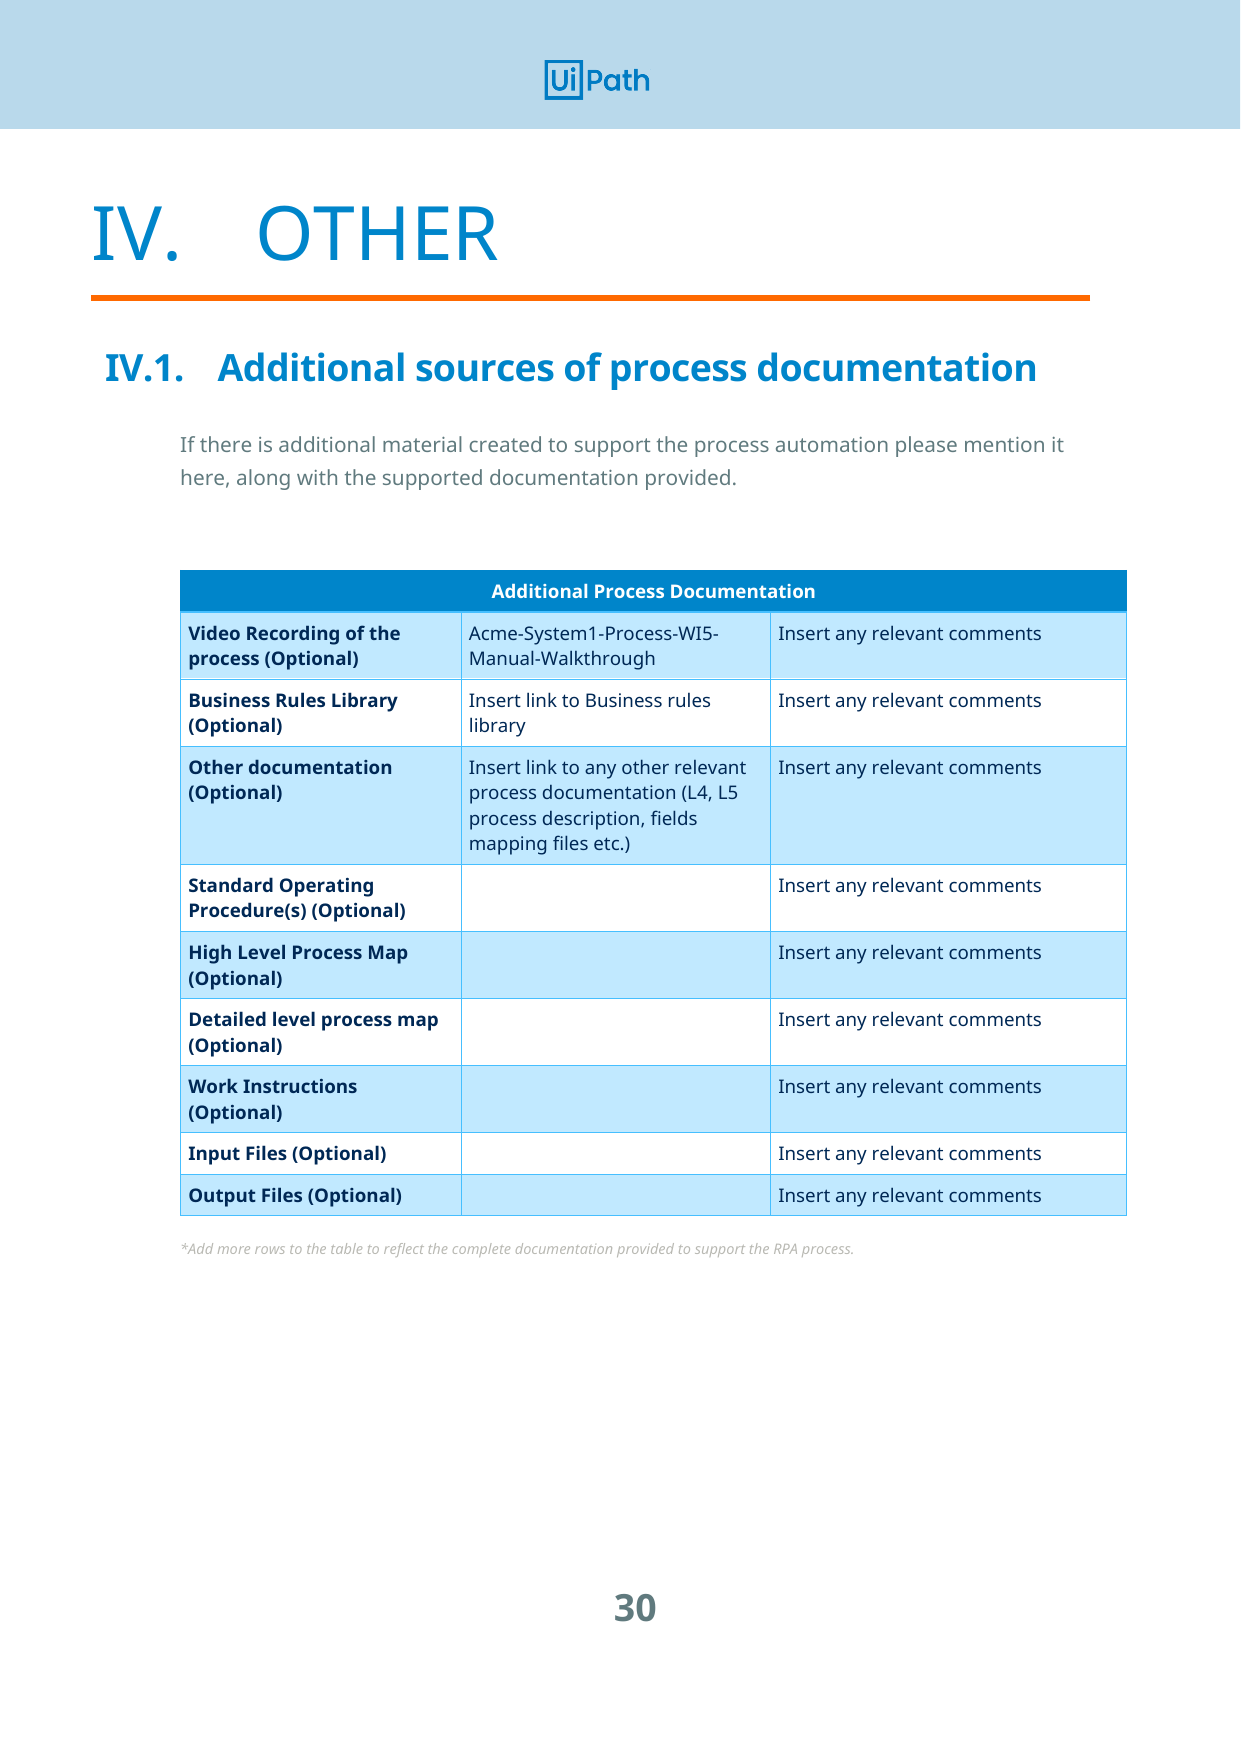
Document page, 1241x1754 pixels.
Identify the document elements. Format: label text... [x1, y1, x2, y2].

table_cell Work Instructions (Optional) [181, 1066, 461, 1132]
table_cell Output Files (Optional) [181, 1175, 461, 1215]
table_cell [462, 999, 770, 1065]
table_cell Detailed level process map (Optional) [181, 999, 461, 1065]
table_cell Insert any relevant comments [771, 1133, 1126, 1173]
table_cell Insert any relevant comments [771, 932, 1126, 998]
table_cell Video Recording of the process (Optional) [181, 613, 461, 678]
table_cell Insert any relevant comments [771, 1066, 1126, 1132]
table_cell [462, 1066, 770, 1132]
table_cell Insert any relevant comments [771, 747, 1126, 864]
text *Add more rows to the table to reflect the complete documentation provided to support the RPA process. [180, 1216, 1090, 1259]
table_cell Insert any relevant comments [771, 613, 1126, 678]
table_cell Acme-System1-Process-WI5-Manual-Walkthrough [462, 613, 770, 678]
table_cell Insert link to Business rules library [462, 680, 770, 746]
table_cell Business Rules Library (Optional) [181, 680, 461, 746]
table_cell [462, 932, 770, 998]
subtitle Additional sources of process documentation [105, 341, 1090, 392]
picture [544, 60, 651, 100]
subtitle Other [91, 180, 1090, 295]
table_cell Insert any relevant comments [771, 999, 1126, 1065]
table_cell Input Files (Optional) [181, 1133, 461, 1173]
table_cell Standard Operating Procedure(s) (Optional) [181, 865, 461, 931]
table_cell [462, 1175, 770, 1215]
table_cell Other documentation (Optional) [181, 747, 461, 864]
table_cell High Level Process Map (Optional) [181, 932, 461, 998]
table_cell Insert link to any other relevant process documentation (L4, L5 process description, fields mapping files etc.) [462, 747, 770, 864]
table_cell [462, 865, 770, 931]
table_cell Insert any relevant comments [771, 680, 1126, 746]
text If there is additional material created to support the process automation please mention it here, along with the supported documentation provided. [180, 430, 1090, 491]
table_cell [462, 1133, 770, 1173]
table_cell Insert any relevant comments [771, 865, 1126, 931]
table_cell Insert any relevant comments [771, 1175, 1126, 1215]
table_header Additional Process Documentation [181, 571, 1126, 611]
